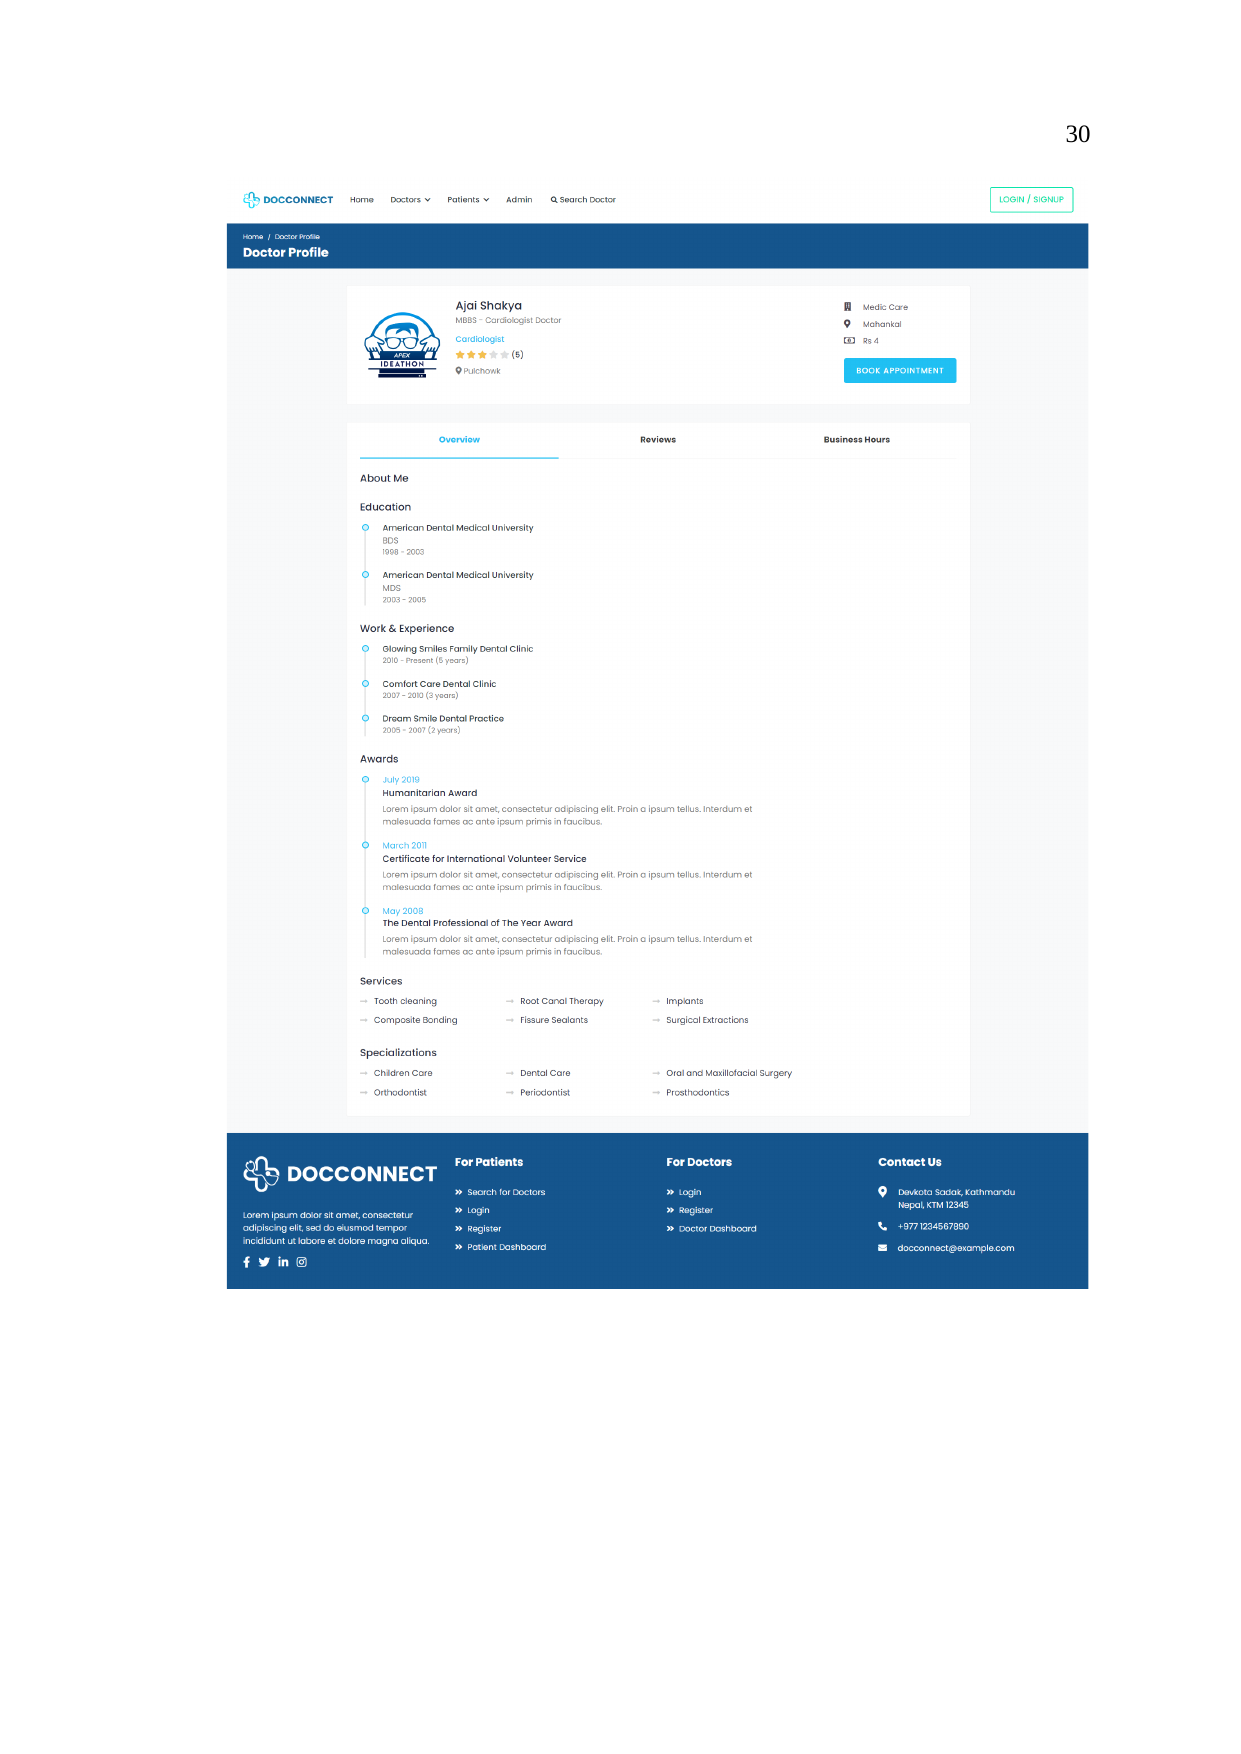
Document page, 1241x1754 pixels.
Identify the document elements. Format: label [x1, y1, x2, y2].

picture [226, 177, 1089, 1289]
